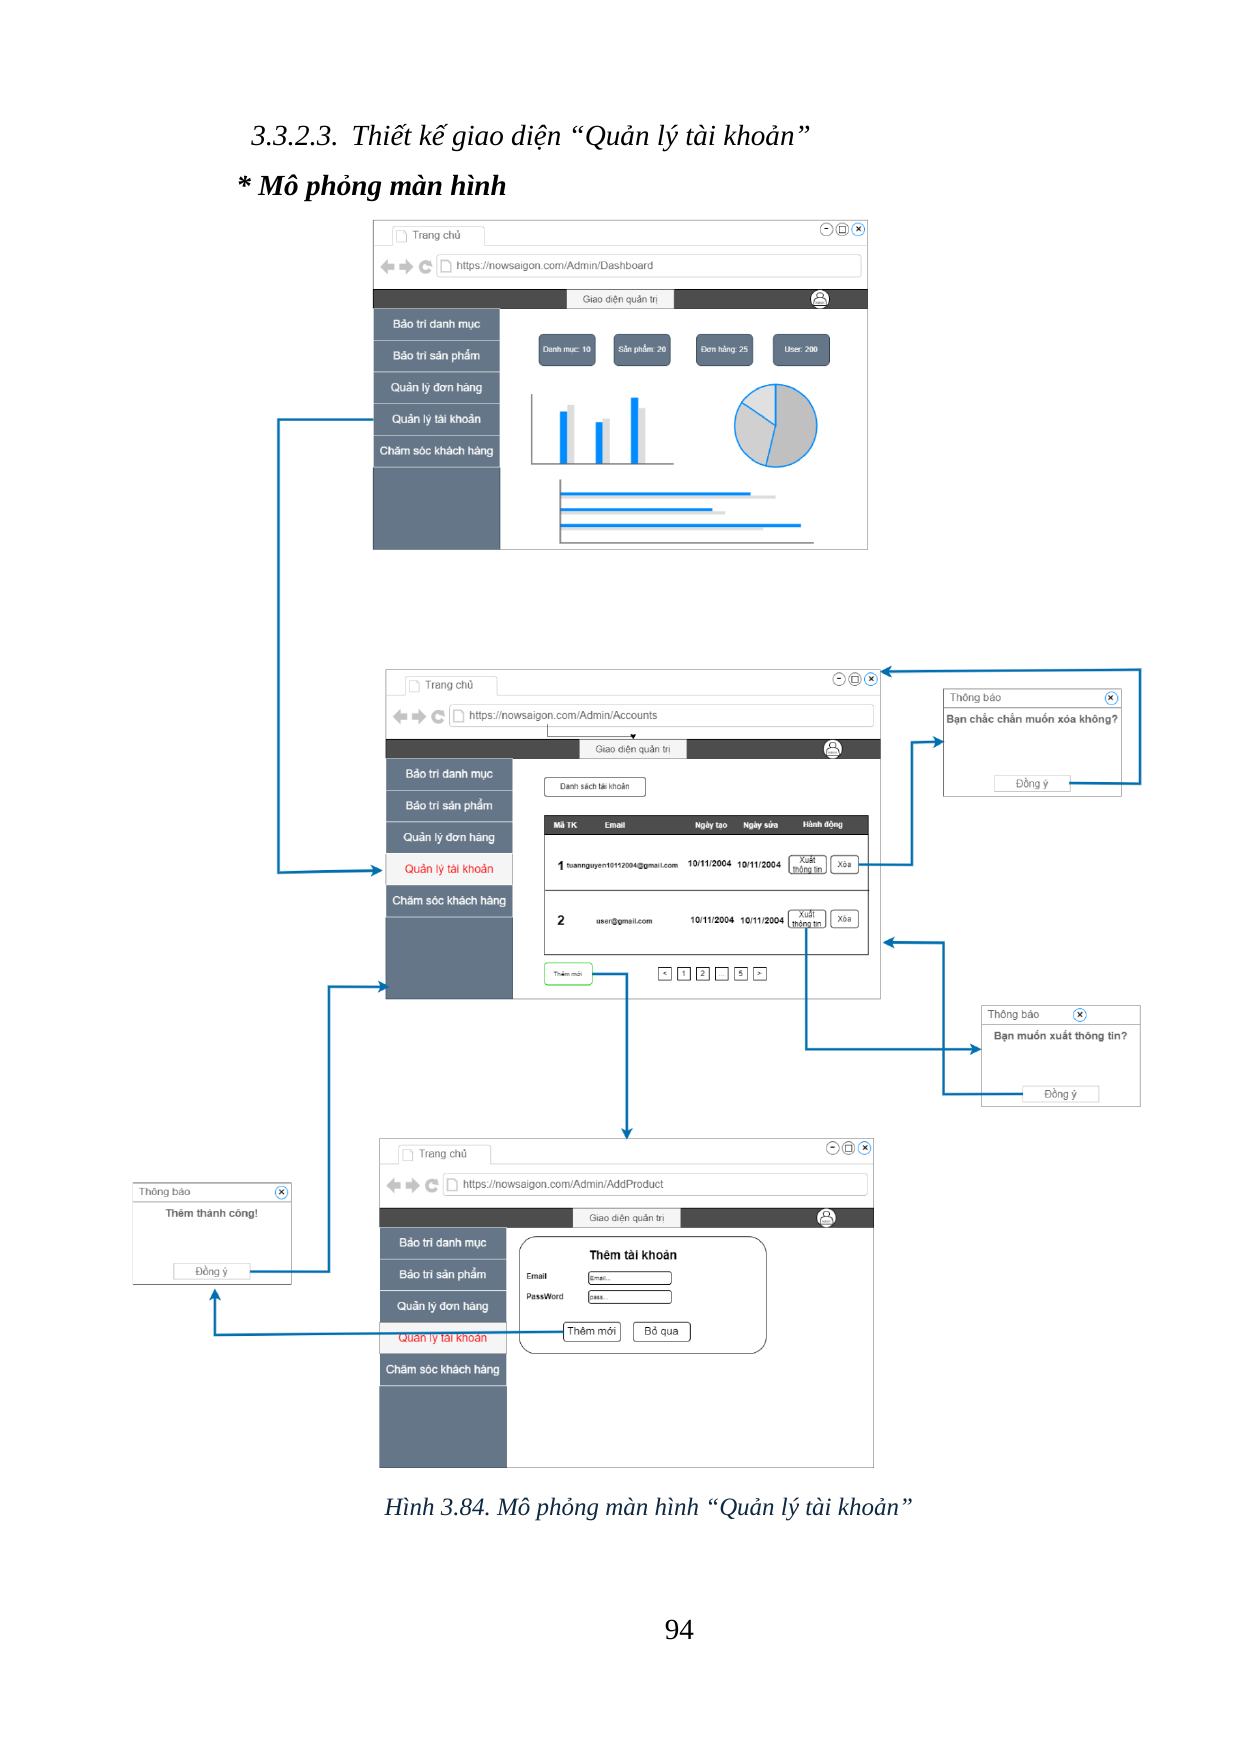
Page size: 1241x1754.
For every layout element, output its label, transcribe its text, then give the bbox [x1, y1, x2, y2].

text * Mô phỏng màn hình [177, 168, 1122, 202]
picture [132, 218, 1147, 1468]
subtitle Thiết kế giao diện “Quản lý tài khoản” [251, 118, 1122, 152]
